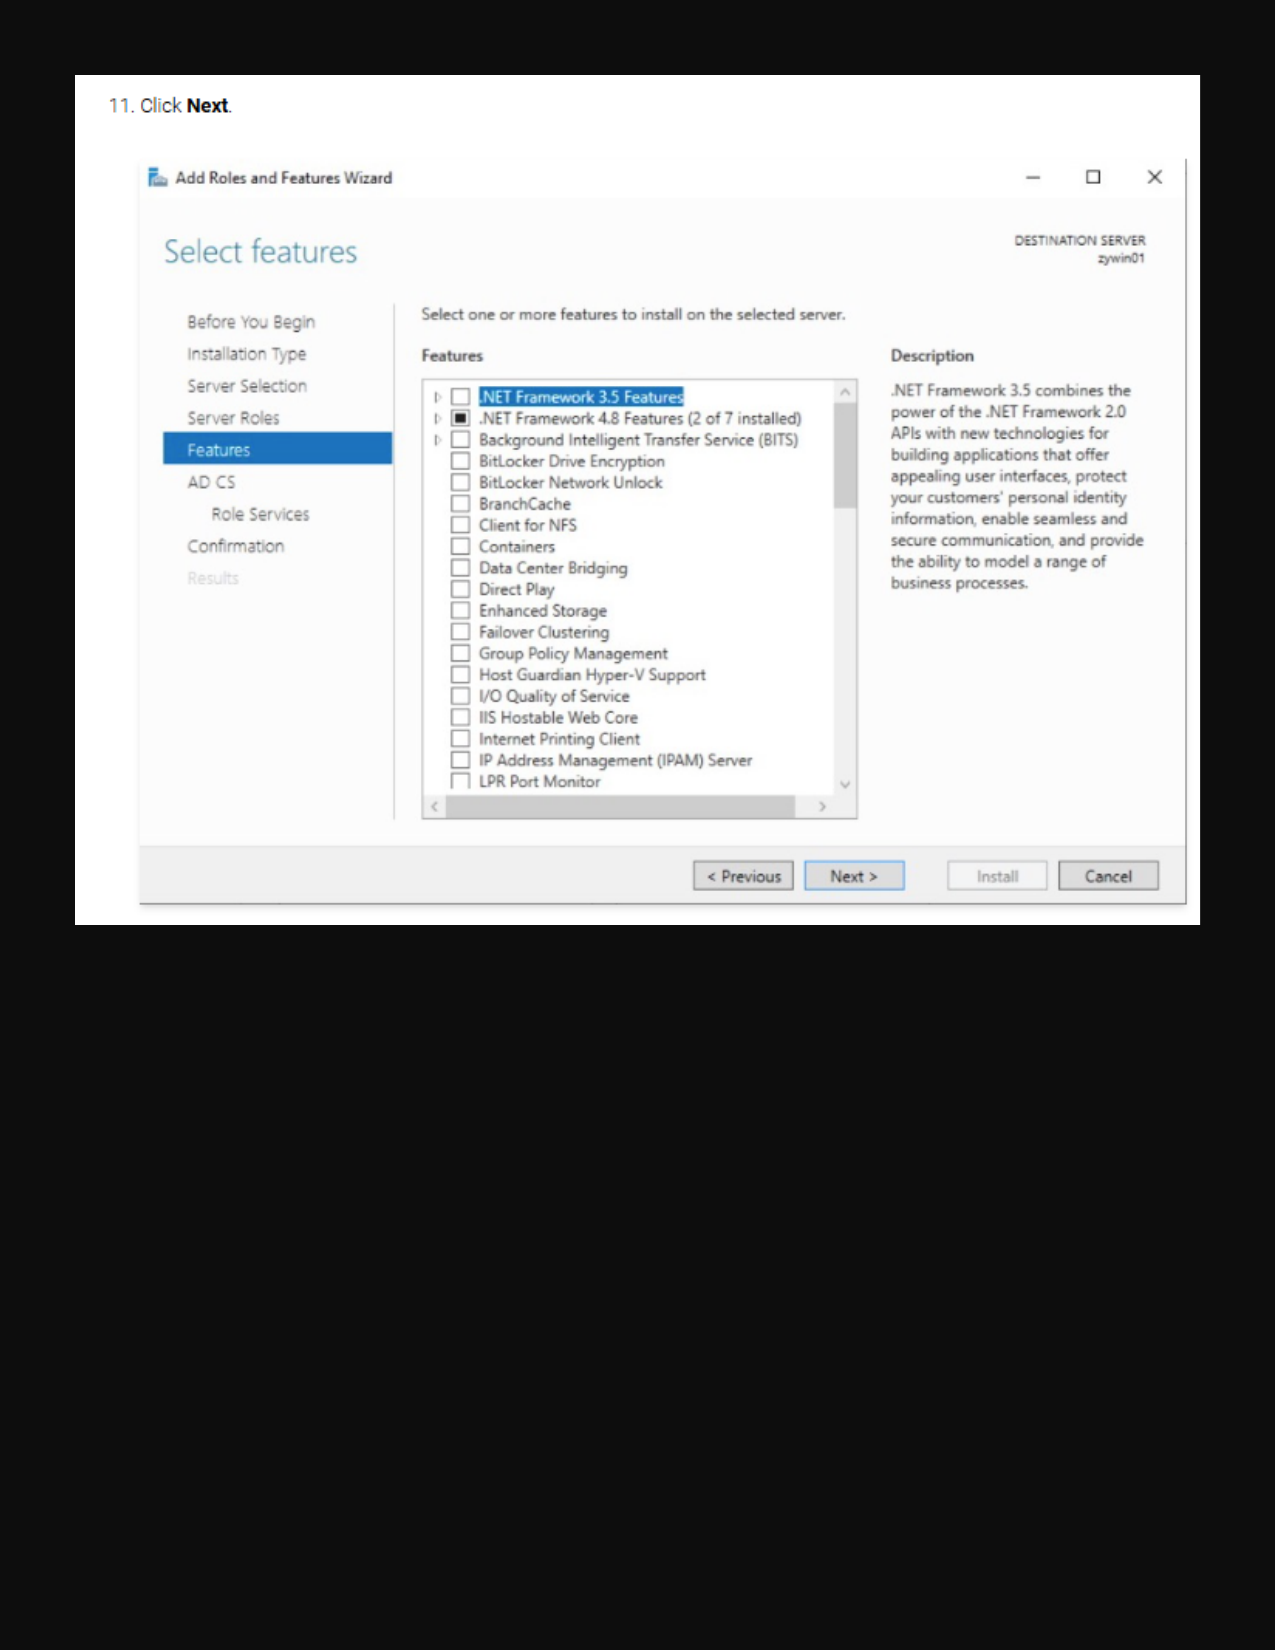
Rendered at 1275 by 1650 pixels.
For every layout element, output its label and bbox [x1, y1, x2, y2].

picture [75, 75, 1200, 925]
